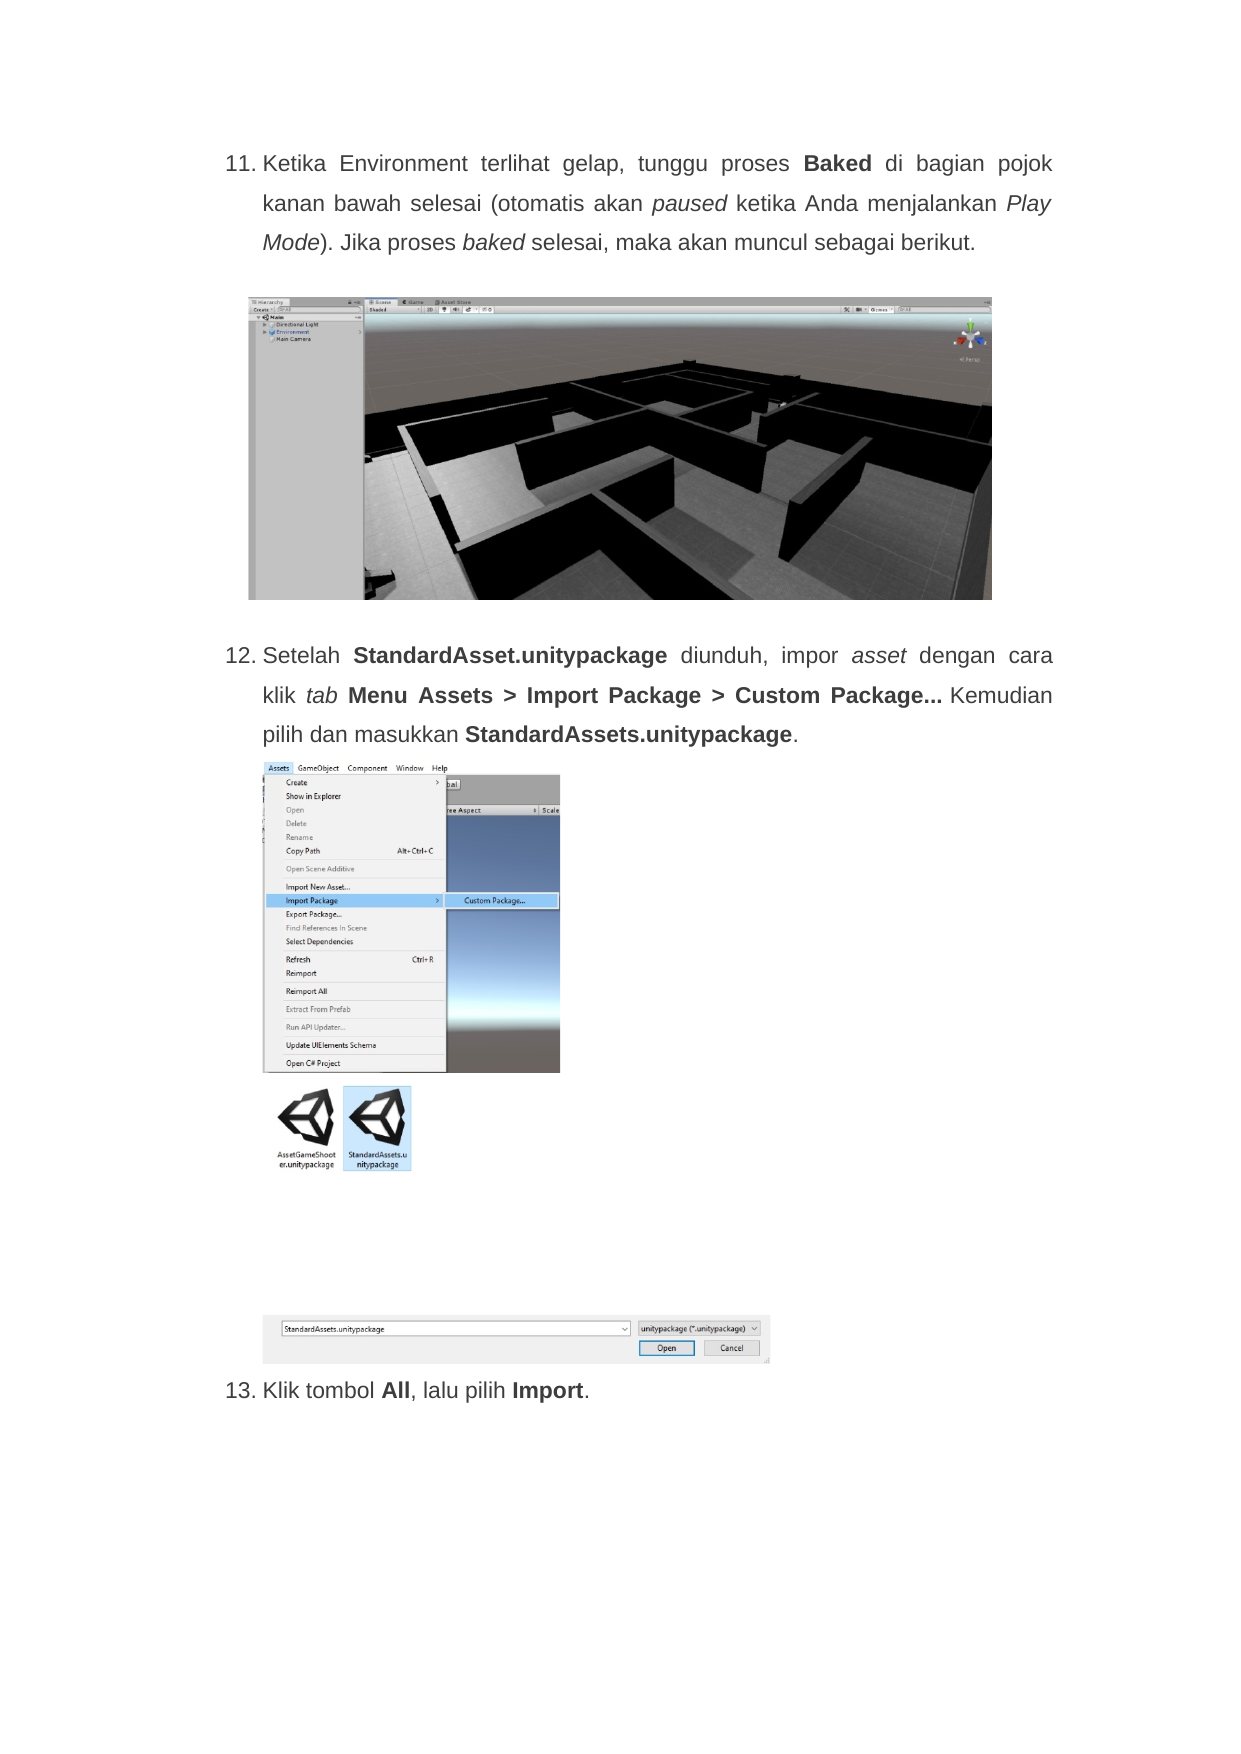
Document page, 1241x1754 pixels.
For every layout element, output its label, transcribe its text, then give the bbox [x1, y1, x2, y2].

list Klik tombol All, lalu pilih Import. [225, 1377, 1053, 1403]
picture [248, 297, 992, 600]
list Ketika Environment terlihat gelap, tunggu proses Baked di bagian pojok kanan bawah selesai (otomatis akan paused ketika Anda menjalankan Play Mode). Jika proses baked selesai, maka akan muncul sebagai berikut. [225, 150, 1053, 255]
picture [262, 760, 561, 1073]
picture [262, 1085, 771, 1364]
